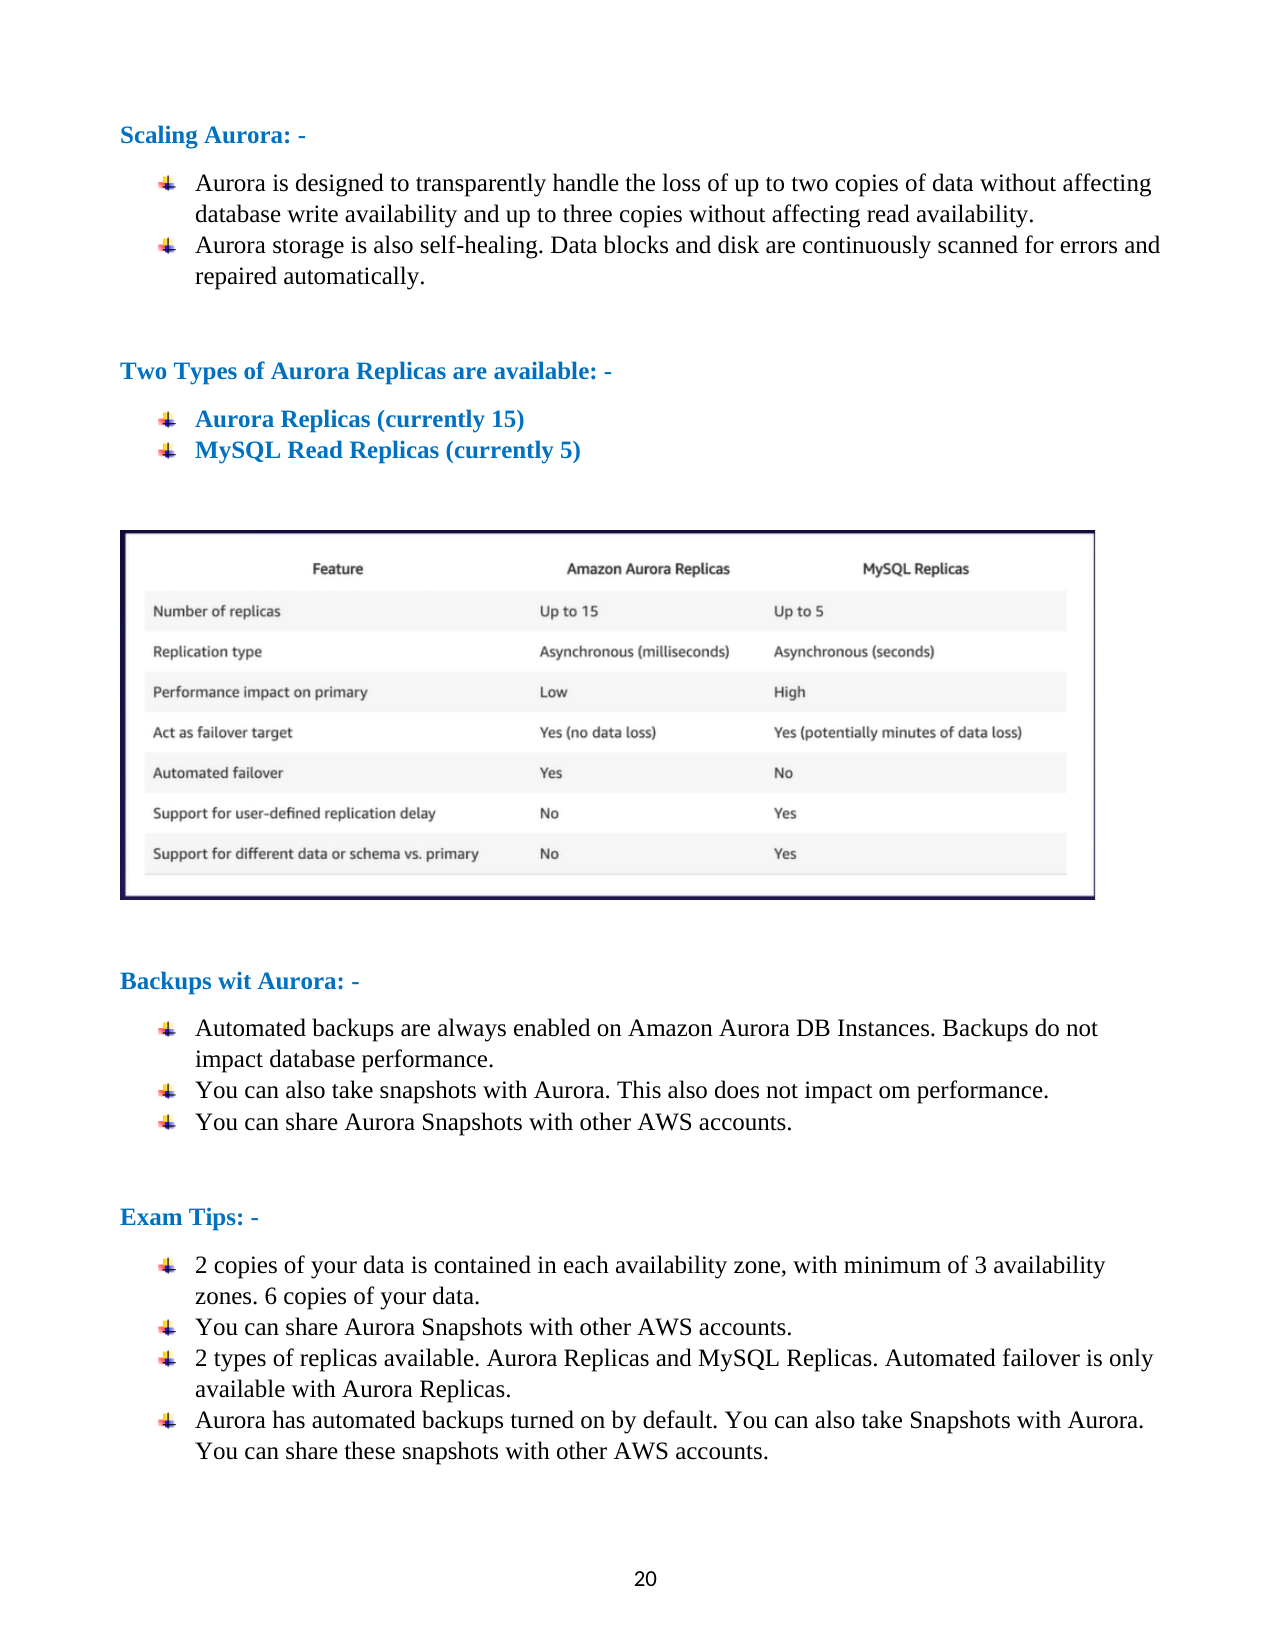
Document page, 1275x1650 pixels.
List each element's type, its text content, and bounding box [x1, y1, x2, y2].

picture [158, 1318, 176, 1336]
text Backups wit Aurora: - [120, 966, 1170, 994]
picture [158, 410, 176, 428]
picture [120, 530, 1096, 900]
picture [158, 1082, 176, 1099]
list You can share Aurora Snapshots with other AWS accounts. [157, 1107, 1170, 1135]
picture [158, 1411, 176, 1429]
list You can also take snapshots with Aurora. This also does not impact om performance. [157, 1076, 1170, 1104]
picture [158, 1349, 176, 1367]
text Two Types of Aurora Replicas are available: - [120, 356, 1170, 385]
text Scaling Aurora: - [120, 120, 1170, 149]
list Aurora storage is also self-healing. Data blocks and disk are continuously scanned for errors and repaired automatically. [157, 230, 1170, 289]
text Exam Tips: - [120, 1202, 1170, 1231]
picture [158, 236, 176, 254]
list Automated backups are always enabled on Amazon Aurora DB Instances. Backups do not impact database performance. [157, 1013, 1170, 1073]
list 2 copies of your data is contained in each availability zone, with minimum of 3 availability zones. 6 copies of your data. [157, 1250, 1170, 1309]
list Aurora is designed to transparently handle the loss of up to two copies of data without affecting database write availability and up to three copies without affecting read availability. [157, 168, 1170, 227]
list You can share Aurora Snapshots with other AWS accounts. [157, 1312, 1170, 1341]
picture [158, 1113, 176, 1130]
picture [158, 441, 176, 459]
list 2 types of replicas available. Aurora Replicas and MySQL Replicas. Automated failover is only available with Aurora Replicas. [157, 1343, 1170, 1403]
picture [158, 174, 176, 191]
picture [158, 1256, 176, 1274]
list MySQL Read Replicas (currently 5) [157, 435, 1170, 464]
list Aurora has automated backups turned on by default. You can also take Snapshots with Aurora. You can share these snapshots with other AWS accounts. [157, 1405, 1170, 1465]
list Aurora Replicas (currently 15) [157, 404, 1170, 433]
picture [158, 1020, 176, 1037]
